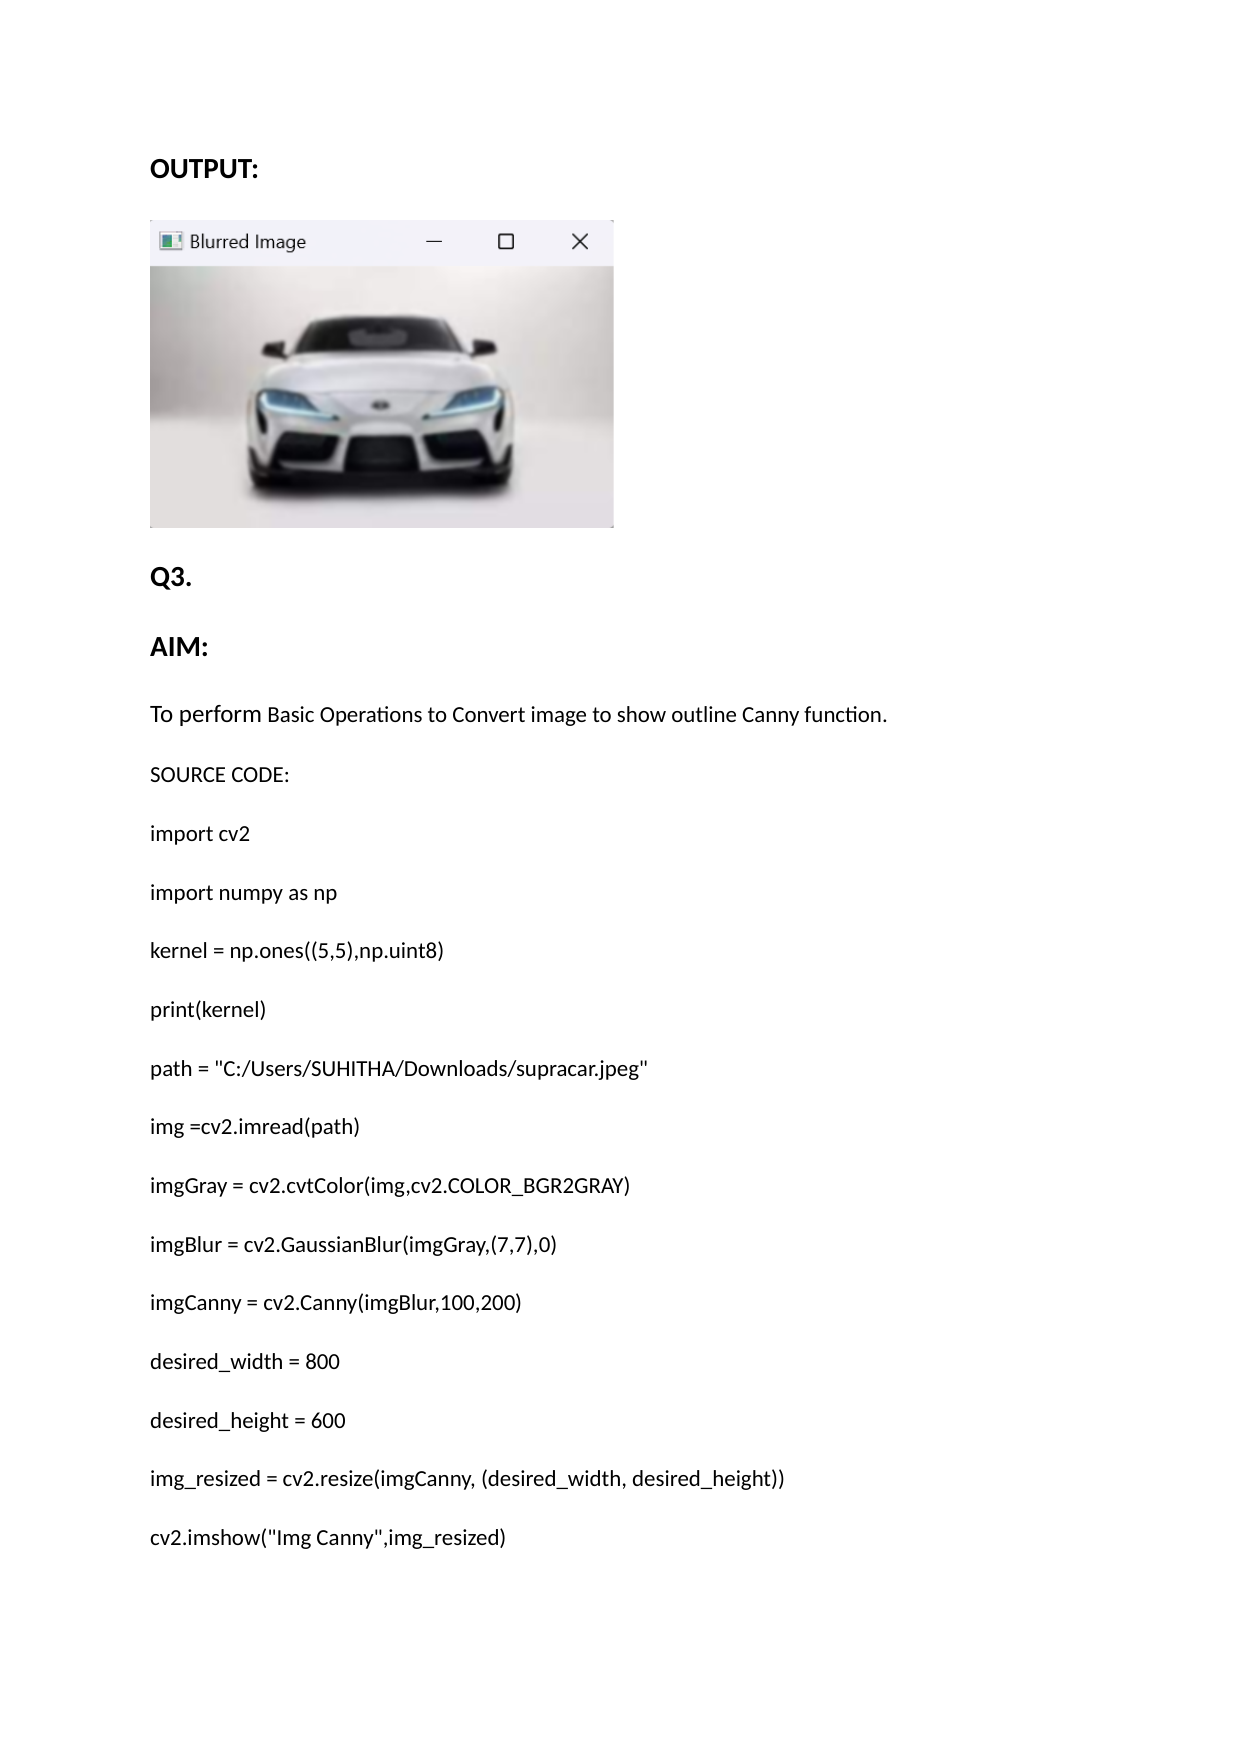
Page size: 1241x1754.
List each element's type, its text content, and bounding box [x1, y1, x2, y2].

text To perform Basic Operations to Convert image to show outline Canny function. [150, 698, 1090, 729]
text imgGray = cv2.cvtColor(img,cv2.COLOR_BGR2GRAY) [150, 1171, 1090, 1199]
text SOURCE CODE: [150, 761, 1090, 789]
text OUTPUT: [150, 150, 1090, 186]
text img_resized = cv2.resize(imgCanny, (desired_width, desired_height)) [150, 1464, 1090, 1492]
text path = "C:/Users/SUHITHA/Downloads/supracar.jpeg" [150, 1054, 1090, 1082]
text print(kernel) [150, 995, 1090, 1023]
text AIM: [150, 628, 1090, 664]
text import numpy as np [150, 878, 1090, 906]
picture [150, 220, 614, 528]
text img =cv2.imread(path) [150, 1112, 1090, 1141]
text imgCanny = cv2.Canny(imgBlur,100,200) [150, 1288, 1090, 1316]
text imgBlur = cv2.GaussianBlur(imgGray,(7,7),0) [150, 1230, 1090, 1258]
text cv2.imshow("Img Canny",img_resized) [150, 1523, 1090, 1551]
text kernel = np.ones((5,5),np.uint8) [150, 937, 1090, 964]
text desired_width = 800 [150, 1347, 1090, 1375]
text import cv2 [150, 819, 1090, 847]
text Q3. [150, 558, 1090, 594]
text desired_height = 600 [150, 1406, 1090, 1434]
